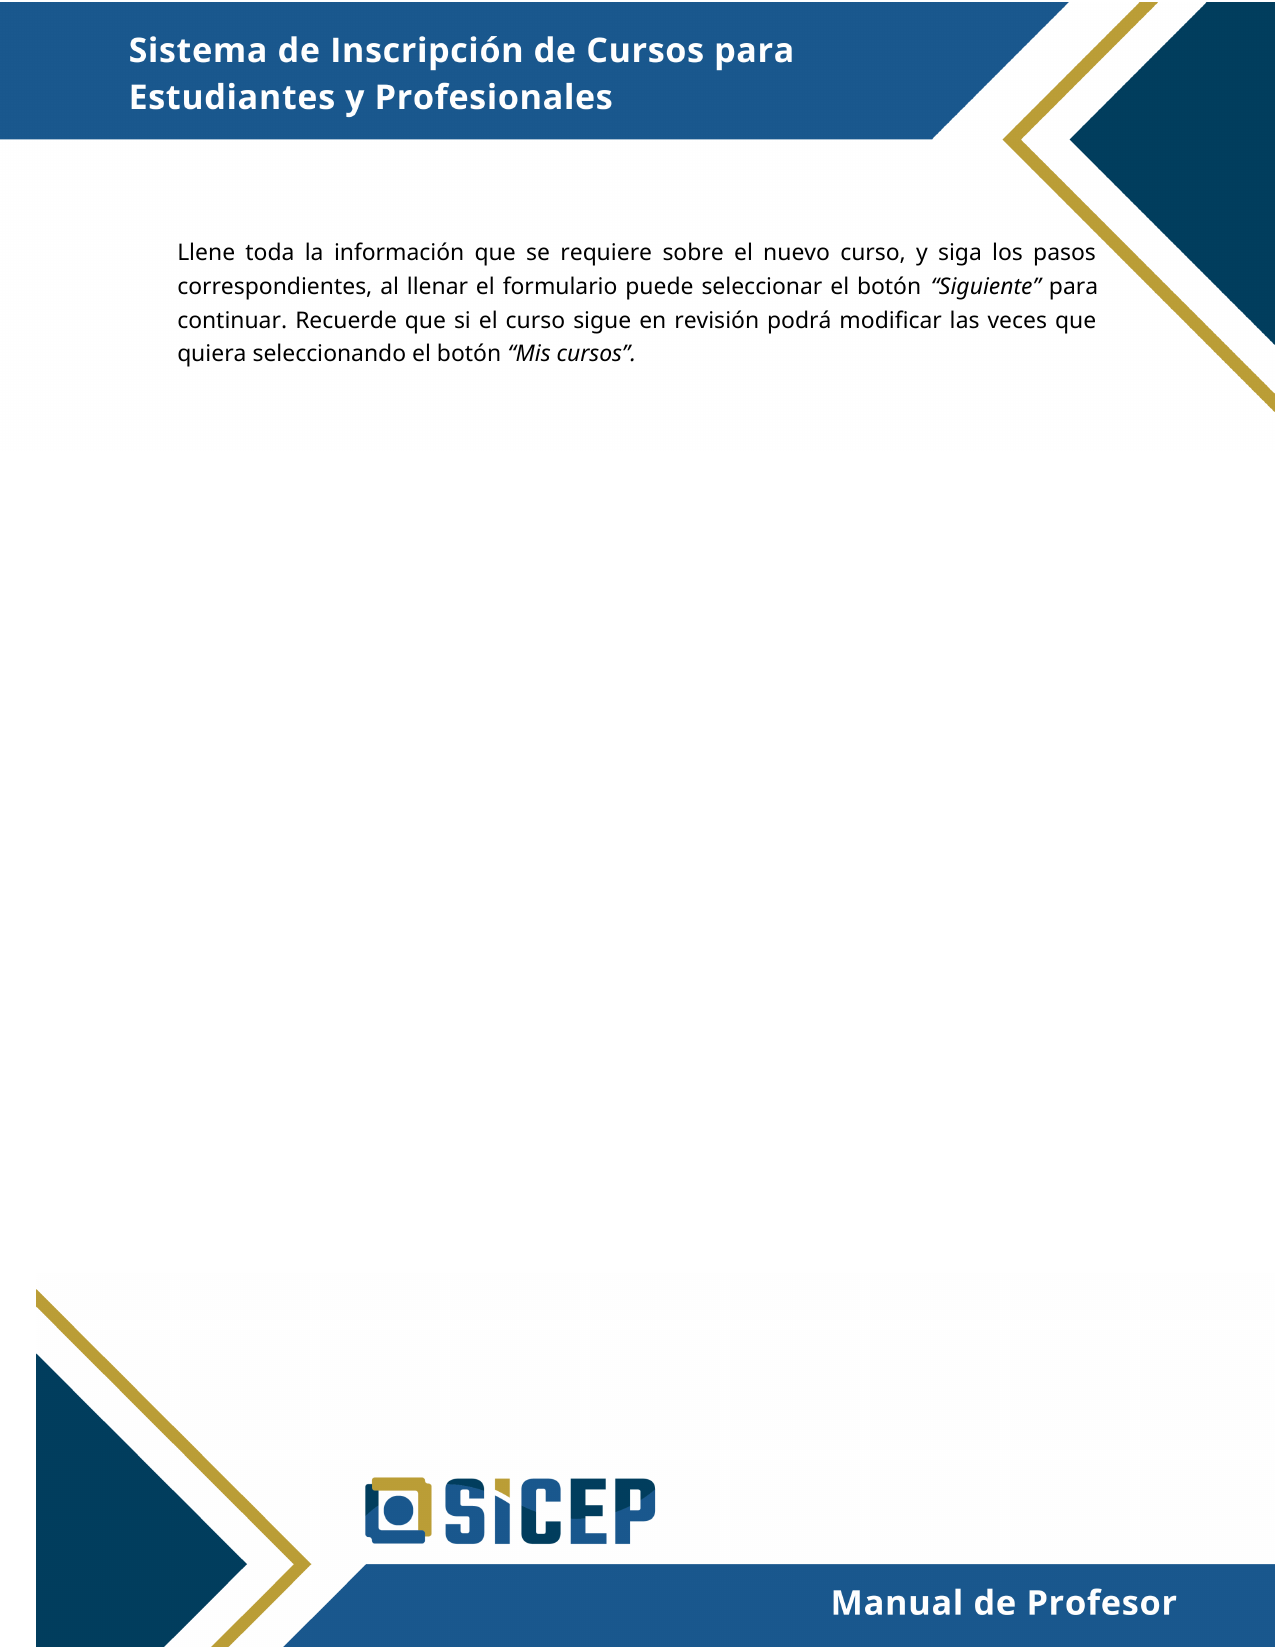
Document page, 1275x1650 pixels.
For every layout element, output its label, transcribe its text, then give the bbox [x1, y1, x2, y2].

text Llene toda la información que se requiere sobre el nuevo curso, y siga los pasos correspondientes, al llenar el formulario puede seleccionar el botón “Siguiente” para continuar. Recuerde que si el curso sigue en revisión podrá modificar las veces que quiera seleccionando el botón “Mis cursos”. [177, 236, 1098, 369]
picture [36, 1273, 1275, 1647]
picture [0, 2, 1275, 451]
